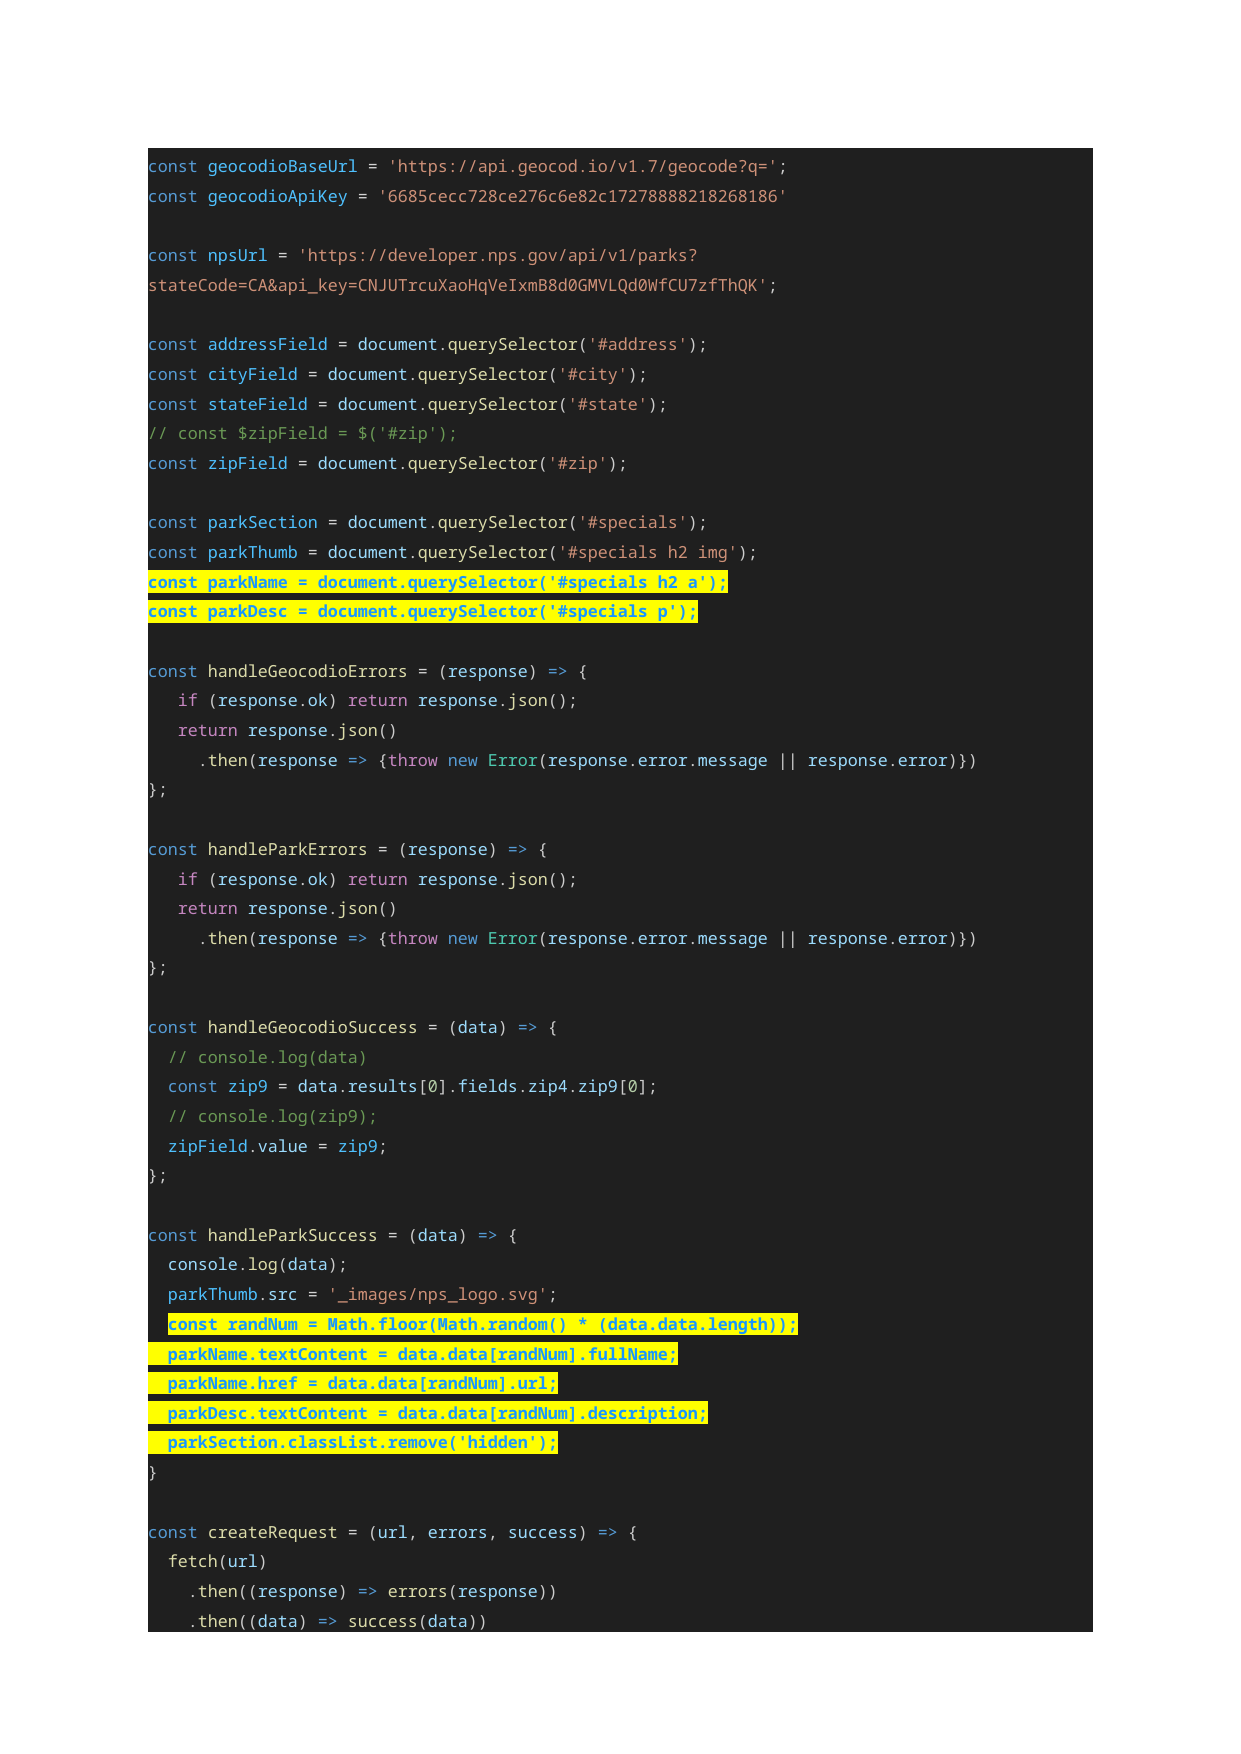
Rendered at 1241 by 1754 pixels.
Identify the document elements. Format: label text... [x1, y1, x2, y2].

text zipField.value = zip9; [148, 1127, 1093, 1157]
text // const $zipField = $('#zip'); [148, 415, 1093, 444]
text fetch(url) [148, 1543, 1093, 1573]
text const geocodioBaseUrl = 'https://api.geocod.io/v1.7/geocode?q='; [148, 148, 1093, 177]
text parkThumb.src = '_images/nps_logo.svg'; [148, 1276, 1093, 1305]
text parkDesc.textContent = data.data[randNum].description; [148, 1394, 1093, 1424]
text const geocodioApiKey = '6685cecc728ce276c6e82c17278888218268186' [148, 177, 1093, 207]
text const addressField = document.querySelector('#address'); [148, 326, 1093, 355]
text const zip9 = data.results[0].fields.zip4.zip9[0]; [148, 1068, 1093, 1098]
text const cityField = document.querySelector('#city'); [148, 355, 1093, 385]
text const parkDesc = document.querySelector('#specials p'); [148, 593, 1093, 623]
text const zipField = document.querySelector('#zip'); [148, 444, 1093, 474]
text return response.json() [148, 712, 1093, 741]
text const handleParkSuccess = (data) => { [148, 1216, 1093, 1246]
text .then((response) => errors(response)) [148, 1573, 1093, 1602]
text const parkThumb = document.querySelector('#specials h2 img'); [148, 533, 1093, 563]
text parkName.textContent = data.data[randNum].fullName; [148, 1335, 1093, 1365]
text .then(response => {throw new Error(response.error.message || response.error)}) [148, 919, 1093, 949]
text const handleParkErrors = (response) => { [148, 830, 1093, 860]
text .then((data) => success(data)) [148, 1602, 1093, 1632]
text const stateField = document.querySelector('#state'); [148, 385, 1093, 415]
text const parkName = document.querySelector('#specials h2 a'); [148, 563, 1093, 593]
text if (response.ok) return response.json(); [148, 860, 1093, 890]
text const parkSection = document.querySelector('#specials'); [148, 504, 1093, 533]
text parkSection.classList.remove('hidden'); [148, 1424, 1093, 1454]
text // console.log(data) [148, 1038, 1093, 1068]
text // console.log(zip9); [148, 1098, 1093, 1127]
text .then(response => {throw new Error(response.error.message || response.error)}) [148, 741, 1093, 771]
text const npsUrl = 'https://developer.nps.gov/api/v1/parks?stateCode=CA&api_key=CNJUTrcuXaoHqVeIxmB8d0GMVLQd0WfCU7zfThQK'; [148, 237, 1093, 296]
text const handleGeocodioSuccess = (data) => { [148, 1008, 1093, 1038]
text const handleGeocodioErrors = (response) => { [148, 652, 1093, 682]
text }; [148, 1157, 1093, 1187]
text const randNum = Math.floor(Math.random() * (data.data.length)); [148, 1305, 1093, 1335]
text }; [148, 771, 1093, 801]
text console.log(data); [148, 1246, 1093, 1276]
text }; [148, 949, 1093, 979]
text } [148, 1454, 1093, 1483]
text const createRequest = (url, errors, success) => { [148, 1513, 1093, 1543]
text parkName.href = data.data[randNum].url; [148, 1365, 1093, 1394]
text if (response.ok) return response.json(); [148, 682, 1093, 712]
text return response.json() [148, 890, 1093, 919]
